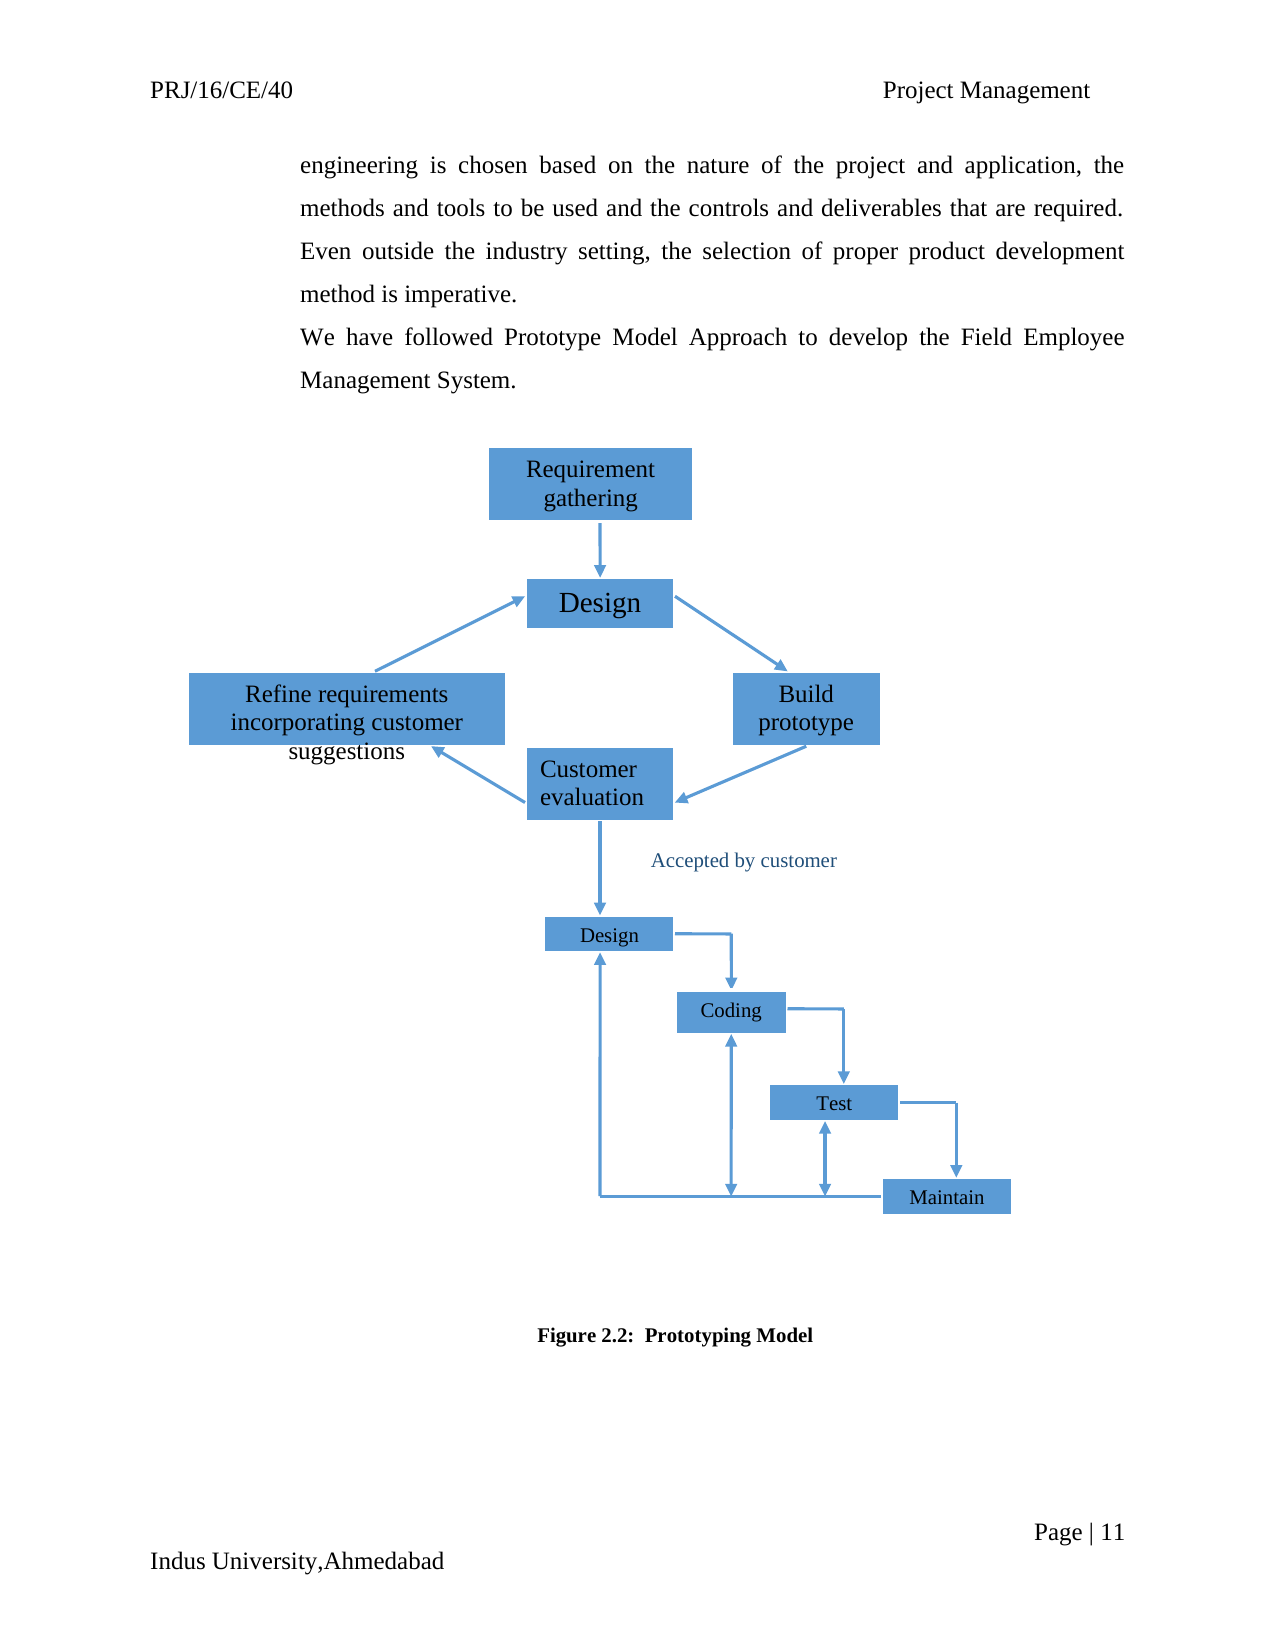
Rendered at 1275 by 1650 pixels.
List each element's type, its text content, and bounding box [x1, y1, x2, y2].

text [300, 150, 1125, 308]
text We have followed Prototype Model Approach to develop the Field Employee Management System. [300, 322, 1125, 394]
text Figure 2.2: Prototyping Model [150, 1323, 1125, 1347]
